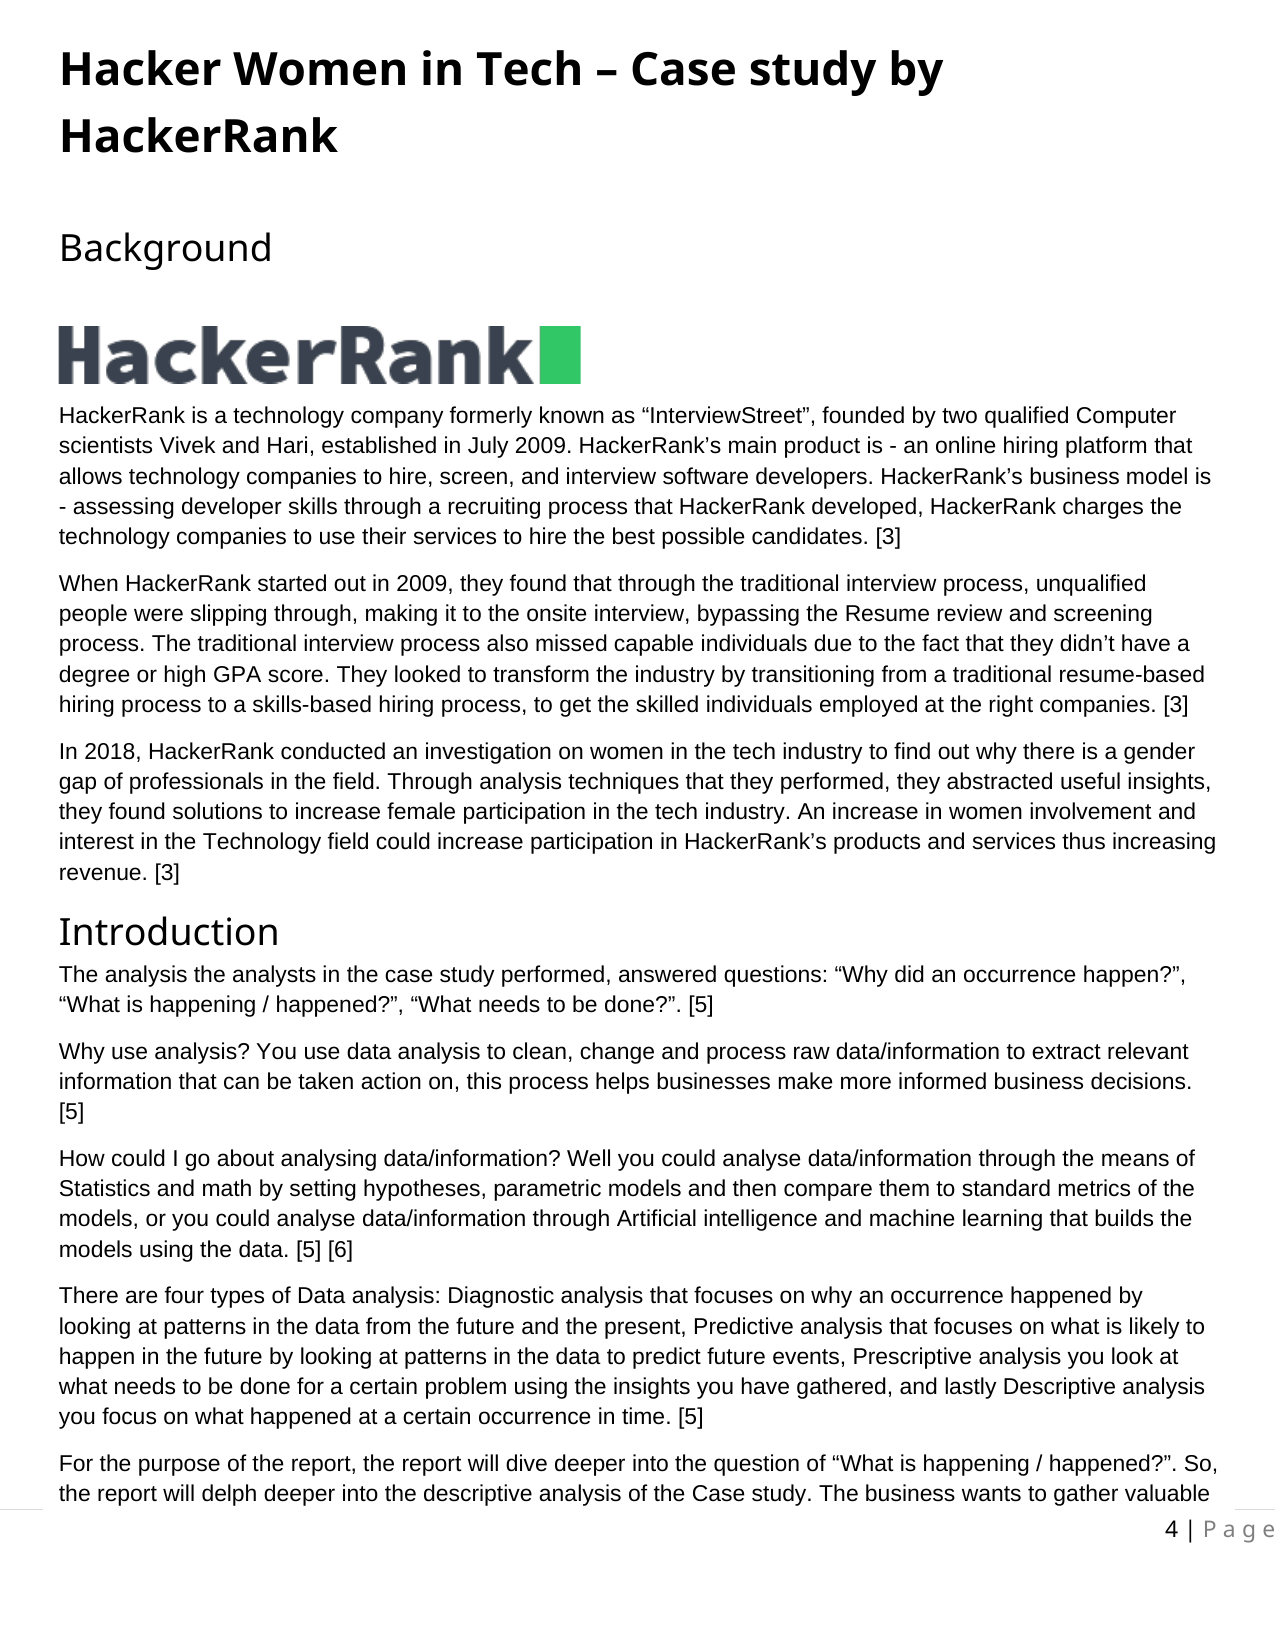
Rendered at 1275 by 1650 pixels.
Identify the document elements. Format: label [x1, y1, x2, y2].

picture [58, 326, 581, 384]
